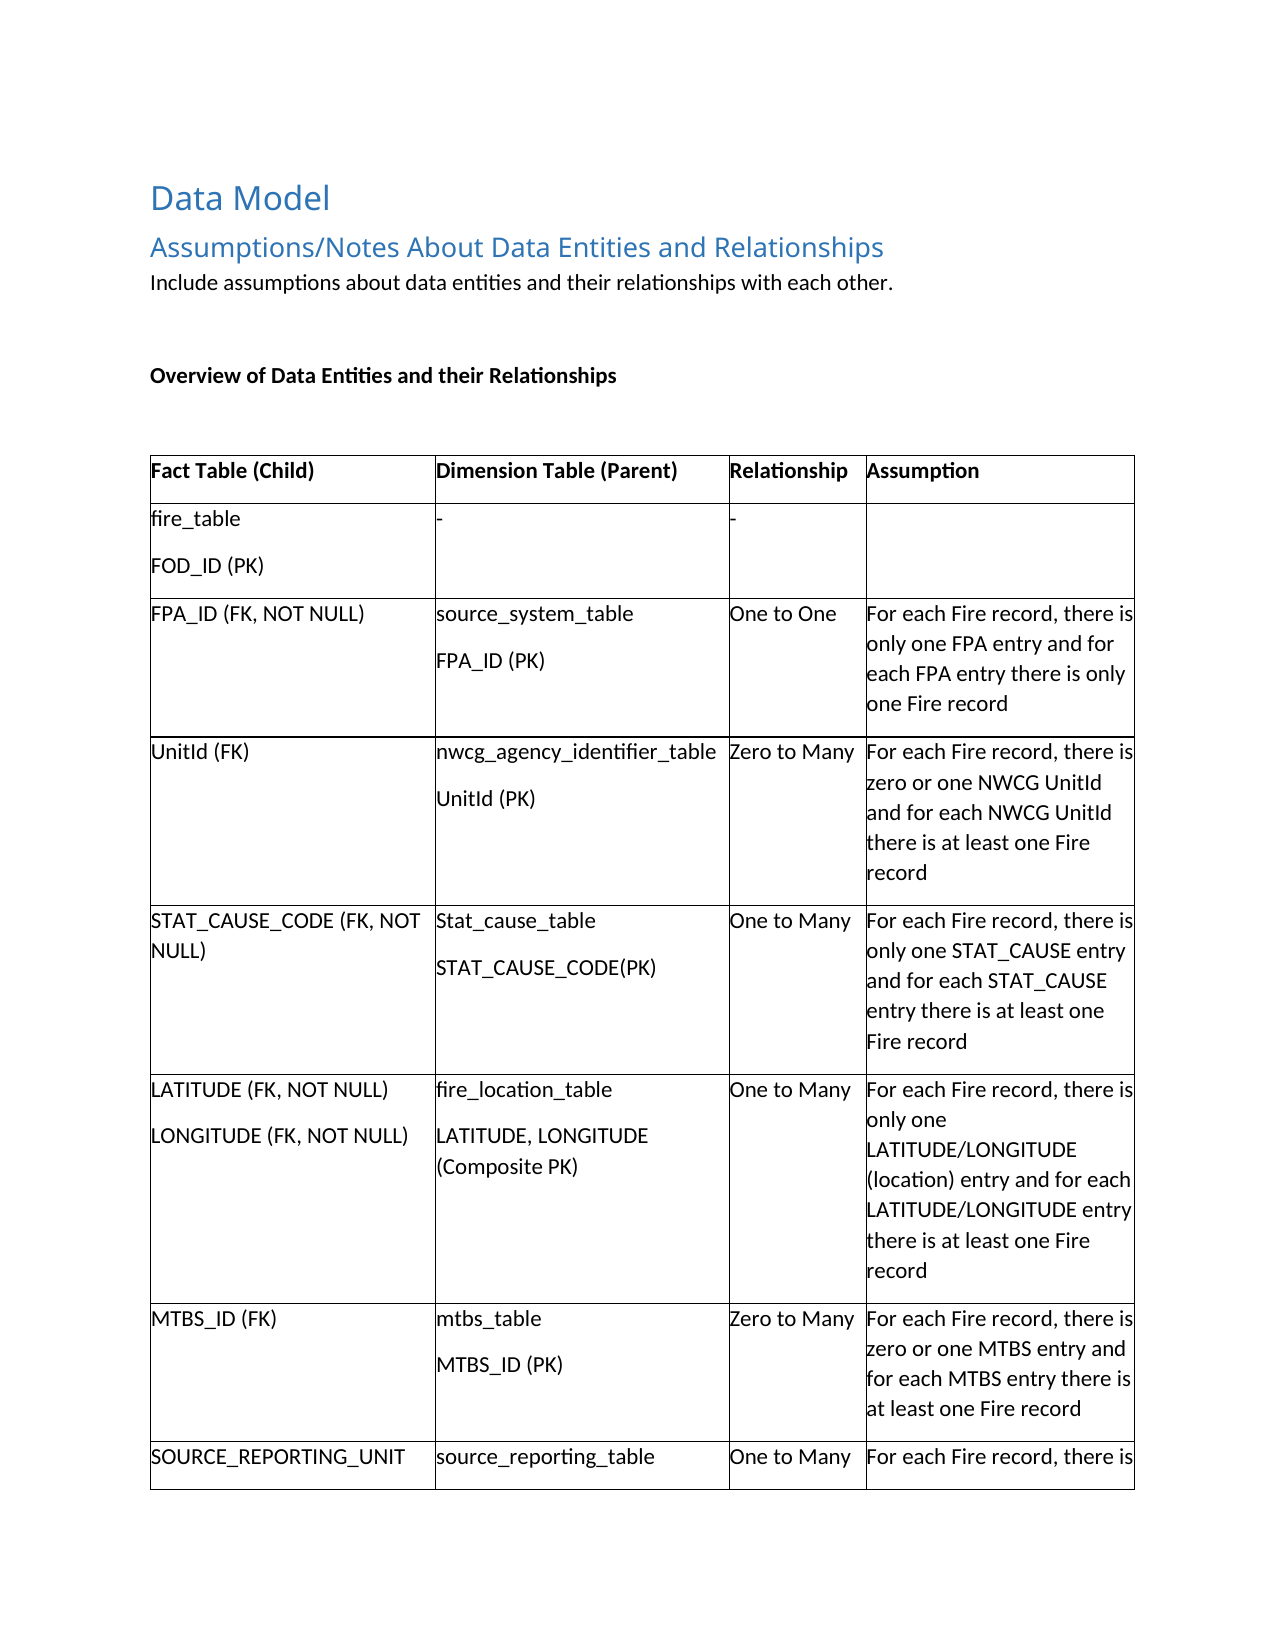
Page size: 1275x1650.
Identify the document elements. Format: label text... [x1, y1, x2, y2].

text Overview of Data Entities and their Relationships [150, 362, 1125, 390]
table_cell One to Many [730, 906, 866, 1074]
table_cell [867, 504, 1134, 598]
subtitle Assumptions/Notes About Data Entities and Relationships [150, 228, 1125, 265]
table_cell fire_table FOD_ID (PK) [151, 504, 435, 598]
table_cell For each Fire record, there is only one FPA entry and for each FPA entry there is only one Fire record [867, 599, 1134, 736]
table_cell STAT_CAUSE_CODE (FK, NOT NULL) [151, 906, 435, 1074]
table_cell fire_location_table LATITUDE, LONGITUDE (Composite PK) [436, 1075, 729, 1303]
table_cell LATITUDE (FK, NOT NULL) LONGITUDE (FK, NOT NULL) [151, 1075, 435, 1303]
table_header Fact Table (Child) [151, 456, 435, 503]
table_cell One to Many [730, 1075, 866, 1303]
table_cell nwcg_agency_identifier_table UnitId (PK) [436, 738, 729, 905]
table_cell Zero to Many [730, 1304, 866, 1441]
table_cell source_system_table FPA_ID (PK) [436, 599, 729, 736]
table_cell Zero to Many [730, 738, 866, 905]
text Include assumptions about data entities and their relationships with each other. [150, 268, 1125, 296]
table_cell FPA_ID (FK, NOT NULL) [151, 599, 435, 736]
table_header Assumption [867, 456, 1134, 503]
table_cell mtbs_table MTBS_ID (PK) [436, 1304, 729, 1441]
table_cell - [730, 504, 866, 598]
table_cell MTBS_ID (FK) [151, 1304, 435, 1441]
table_cell For each Fire record, there is zero or one NWCG UnitId and for each NWCG UnitId there is at least one Fire record [867, 738, 1134, 905]
table_cell One to Many [730, 1442, 866, 1489]
table_cell For each Fire record, there is only one LATITUDE/LONGITUDE (location) entry and for each LATITUDE/LONGITUDE entry there is at least one Fire record [867, 1075, 1134, 1303]
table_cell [151, 1442, 435, 1489]
table_cell UnitId (FK) [151, 738, 435, 905]
table_header Dimension Table (Parent) [436, 456, 729, 503]
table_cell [436, 1442, 729, 1489]
table_cell For each Fire record, there is zero or one MTBS entry and for each MTBS entry there is at least one Fire record [867, 1304, 1134, 1441]
table_cell For each Fire record, there is only one STAT_CAUSE entry and for each STAT_CAUSE entry there is at least one Fire record [867, 906, 1134, 1074]
subtitle Data Model [150, 175, 1125, 220]
table_cell - [436, 504, 729, 598]
table_cell Stat_cause_table STAT_CAUSE_CODE(PK) [436, 906, 729, 1074]
table_header Relationship [730, 456, 866, 503]
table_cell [867, 1442, 1134, 1489]
table_cell One to One [730, 599, 866, 736]
